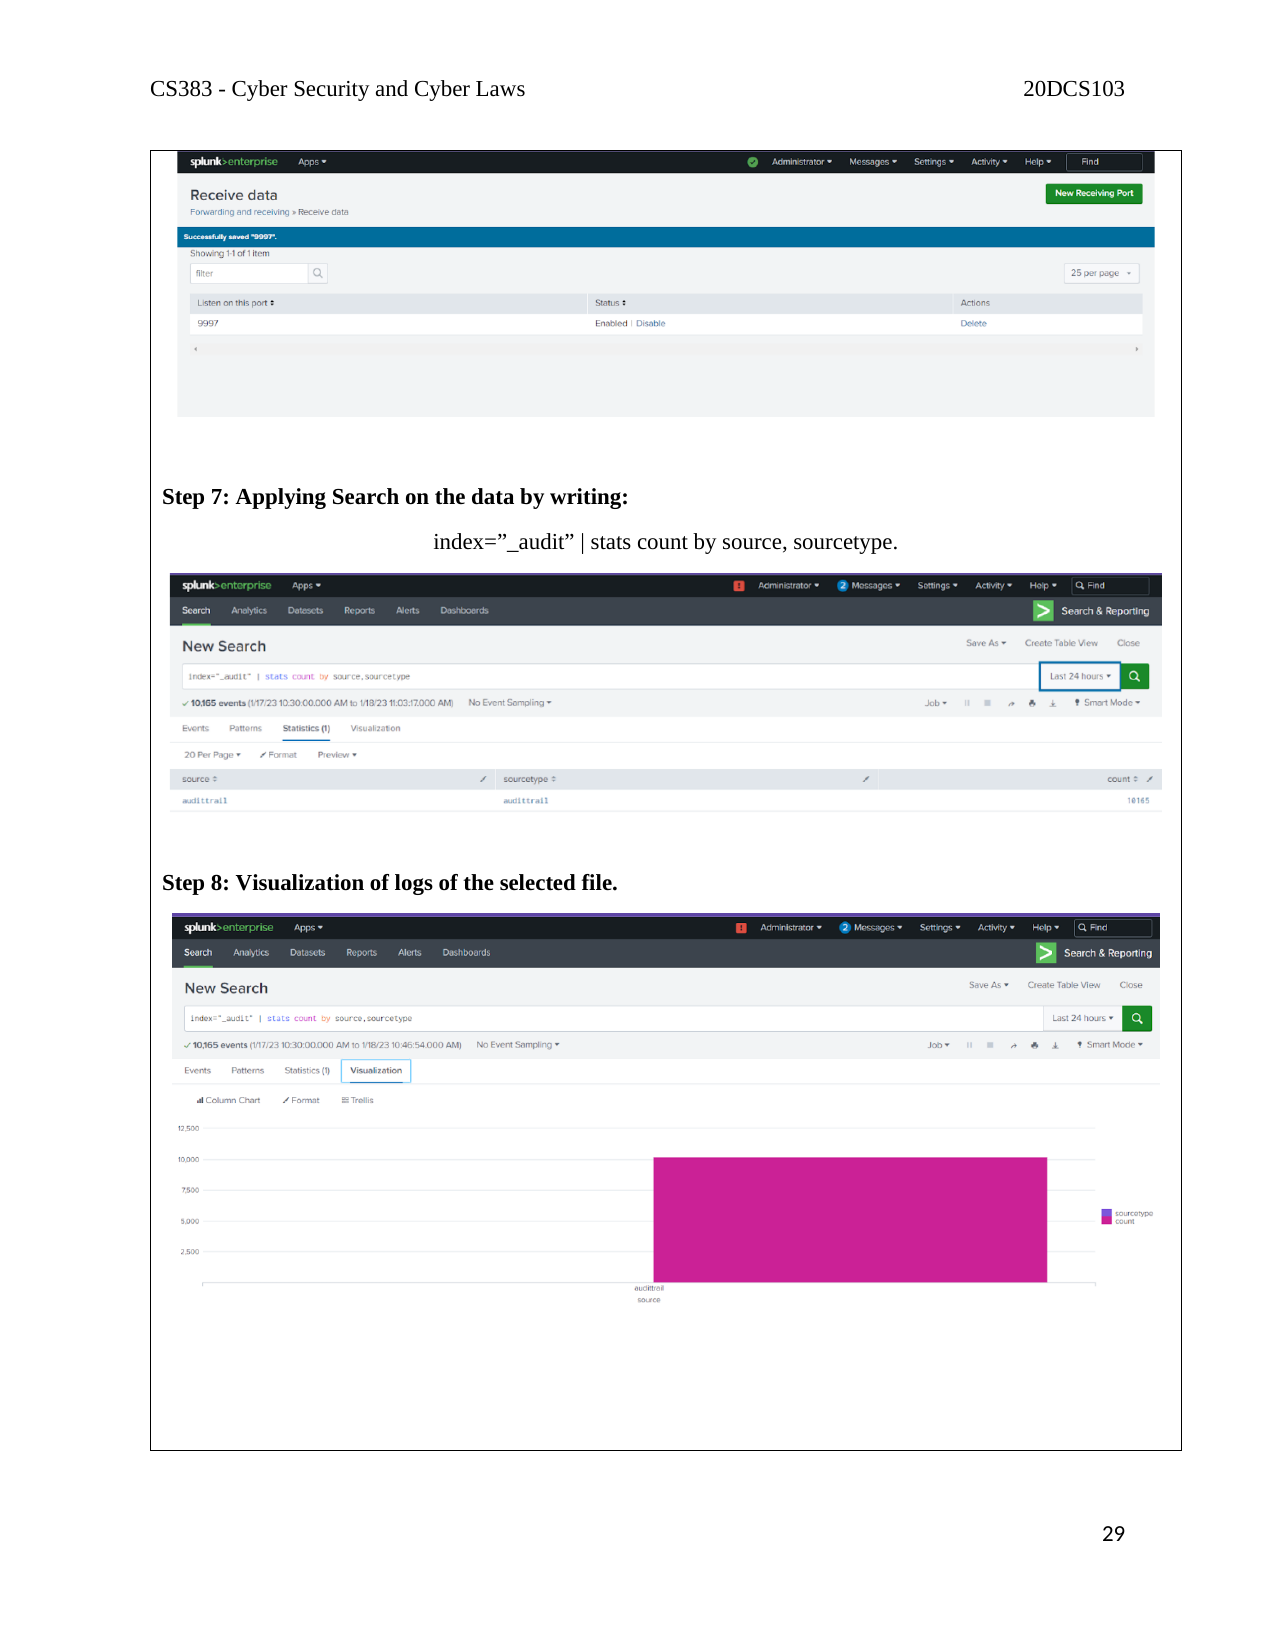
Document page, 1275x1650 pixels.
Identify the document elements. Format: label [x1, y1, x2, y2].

picture [177, 248, 1155, 417]
picture [185, 235, 198, 239]
table_cell [151, 151, 1181, 1450]
picture [172, 913, 1160, 1303]
picture [169, 573, 1162, 850]
picture [177, 151, 1155, 227]
picture [201, 235, 225, 240]
